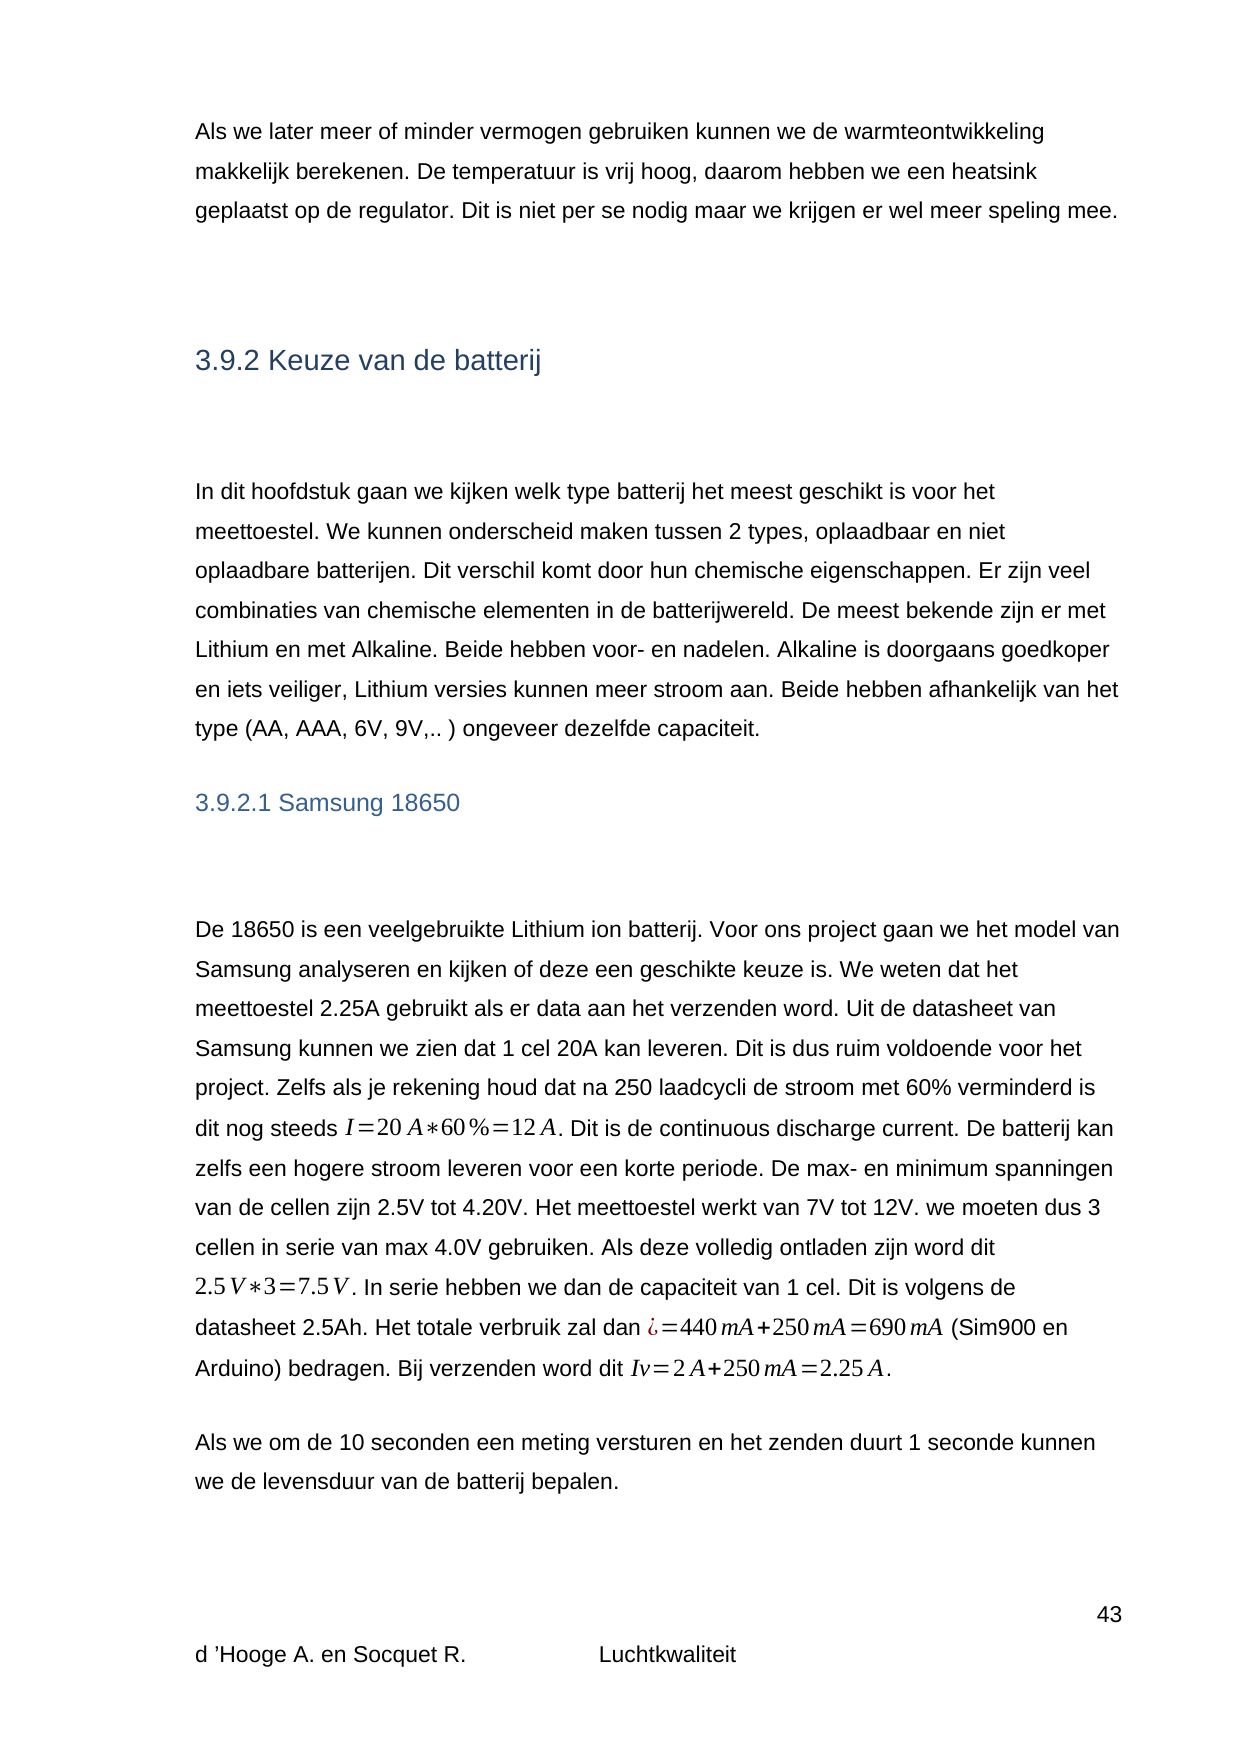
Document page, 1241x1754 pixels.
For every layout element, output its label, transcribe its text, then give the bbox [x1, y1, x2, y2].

text De 18650 is een veelgebruikte Lithium ion batterij. Voor ons project gaan we het model van Samsung analyseren en kijken of deze een geschikte keuze is. We weten dat het meettoestel 2.25A gebruikt als er data aan het verzenden word. Uit de datasheet van Samsung kunnen we zien dat 1 cel 20A kan leveren. Dit is dus ruim voldoende voor het project. Zelfs als je rekening houd dat na 250 laadcycli de stroom met 60% verminderd is dit nog steeds . Dit is de continuous discharge current. De batterij kan zelfs een hogere stroom leveren voor een korte periode. De max- en minimum spanningen van de cellen zijn 2.5V tot 4.20V. Het meettoestel werkt van 7V tot 12V. we moeten dus 3 cellen in serie van max 4.0V gebruiken. Als deze volledig ontladen zijn word dit . In serie hebben we dan de capaciteit van 1 cel. Dit is volgens de datasheet 2.5Ah. Het totale verbruik zal dan (Sim900 en Arduino) bedragen. Bij verzenden word dit . [195, 916, 1122, 1382]
text In dit hoofdstuk gaan we kijken welk type batterij het meest geschikt is voor het meettoestel. We kunnen onderscheid maken tussen 2 types, oplaadbaar en niet oplaadbare batterijen. Dit verschil komt door hun chemische eigenschappen. Er zijn veel combinaties van chemische elementen in de batterijwereld. De meest bekende zijn er met Lithium en met Alkaline. Beide hebben voor- en nadelen. Alkaline is doorgaans goedkoper en iets veiliger, Lithium versies kunnen meer stroom aan. Beide hebben afhankelijk van het type (AA, AAA, 6V, 9V,.. ) ongeveer dezelfde capaciteit. [195, 478, 1122, 742]
text Als we om de 10 seconden een meting versturen en het zenden duurt 1 seconde kunnen we de levensduur van de batterij bepalen. [195, 1428, 1122, 1494]
subtitle 3.9.2.1 Samsung 18650 [195, 788, 1122, 817]
subtitle 3.9.2 Keuze van de batterij [195, 343, 1122, 376]
text Als we later meer of minder vermogen gebruiken kunnen we de warmteontwikkeling makkelijk berekenen. De temperatuur is vrij hoog, daarom hebben we een heatsink geplaatst op de regulator. Dit is niet per se nodig maar we krijgen er wel meer speling mee. [195, 118, 1122, 223]
